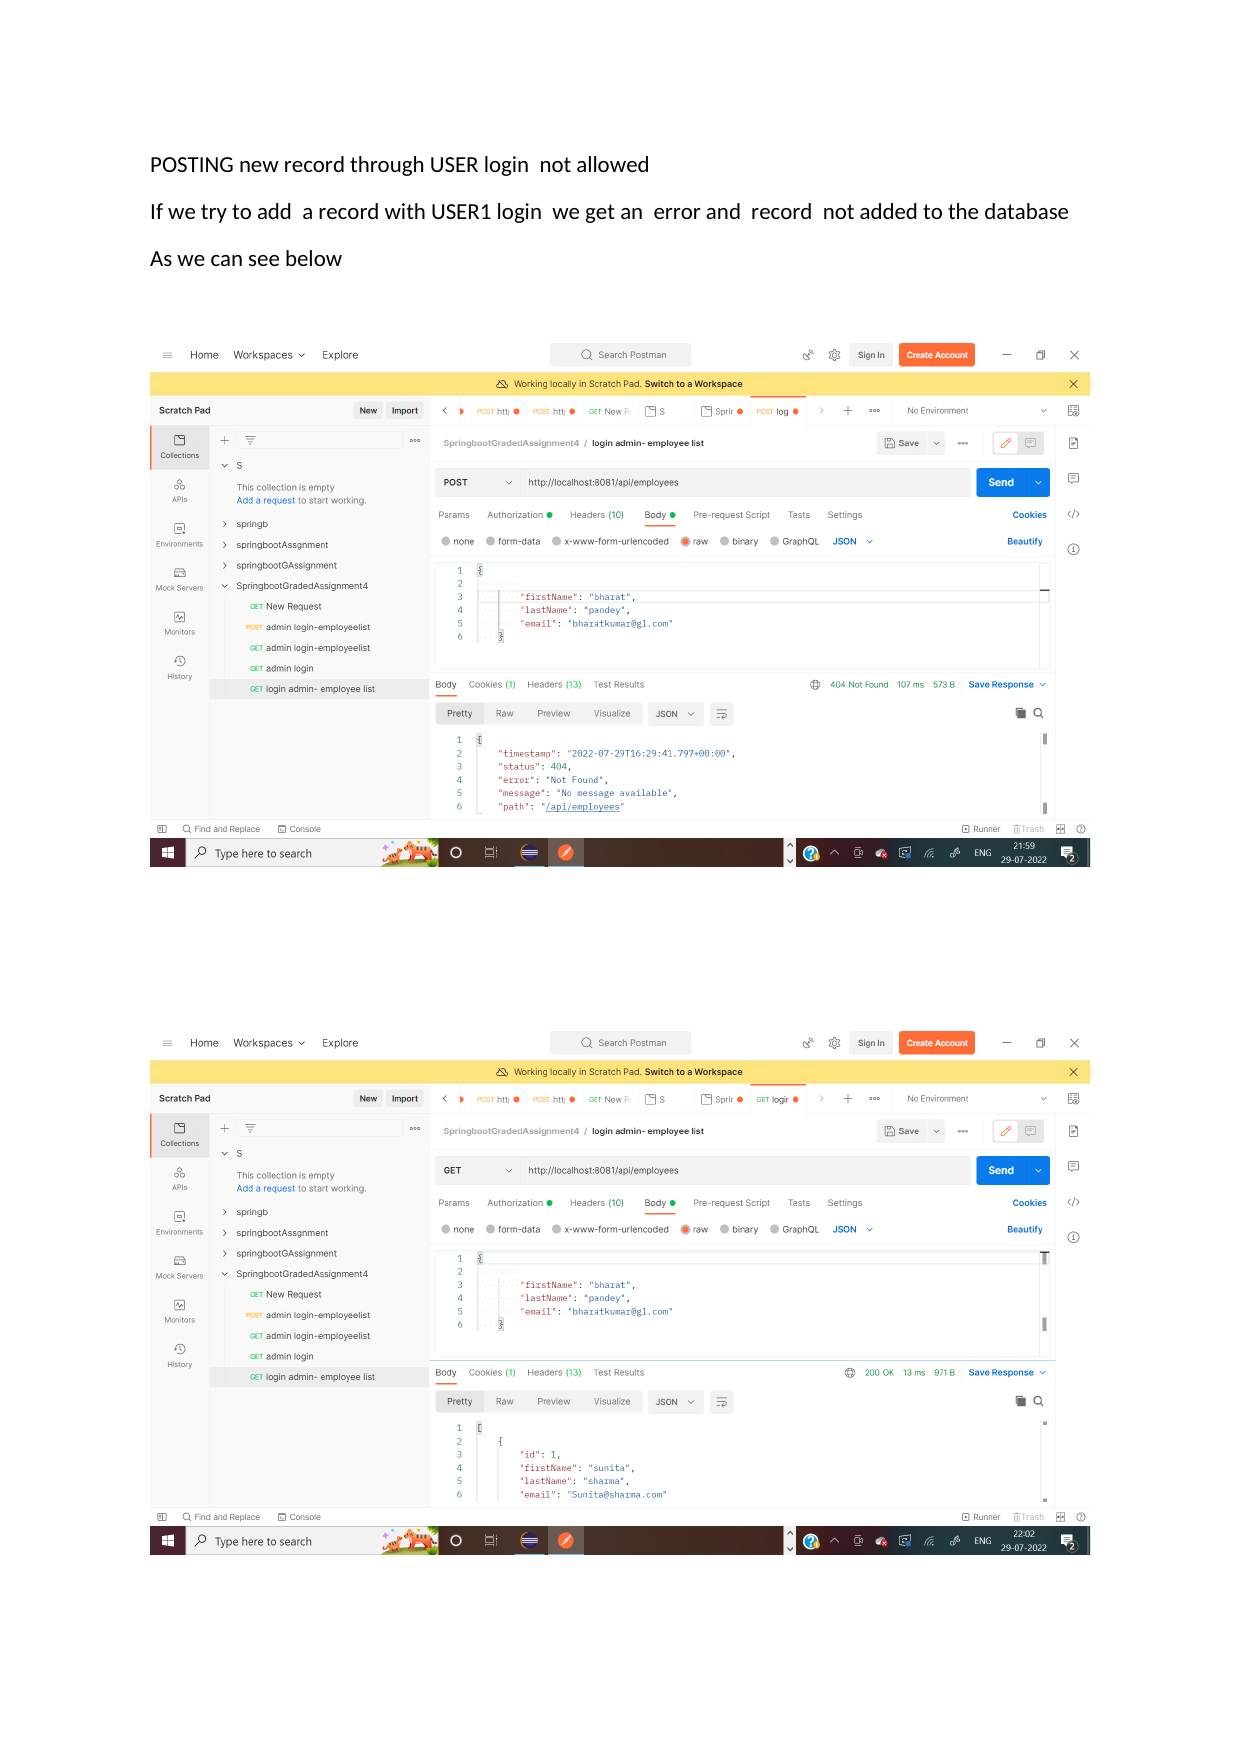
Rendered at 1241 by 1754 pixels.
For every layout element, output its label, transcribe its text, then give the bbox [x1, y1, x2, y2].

text POSTING new record through USER login not allowed [150, 150, 1090, 178]
picture [150, 1025, 1091, 1555]
picture [150, 337, 1091, 867]
text If we try to add a record with USER1 login we get an error and record not added to the database [150, 197, 1090, 225]
text As we can see below [150, 244, 1090, 272]
